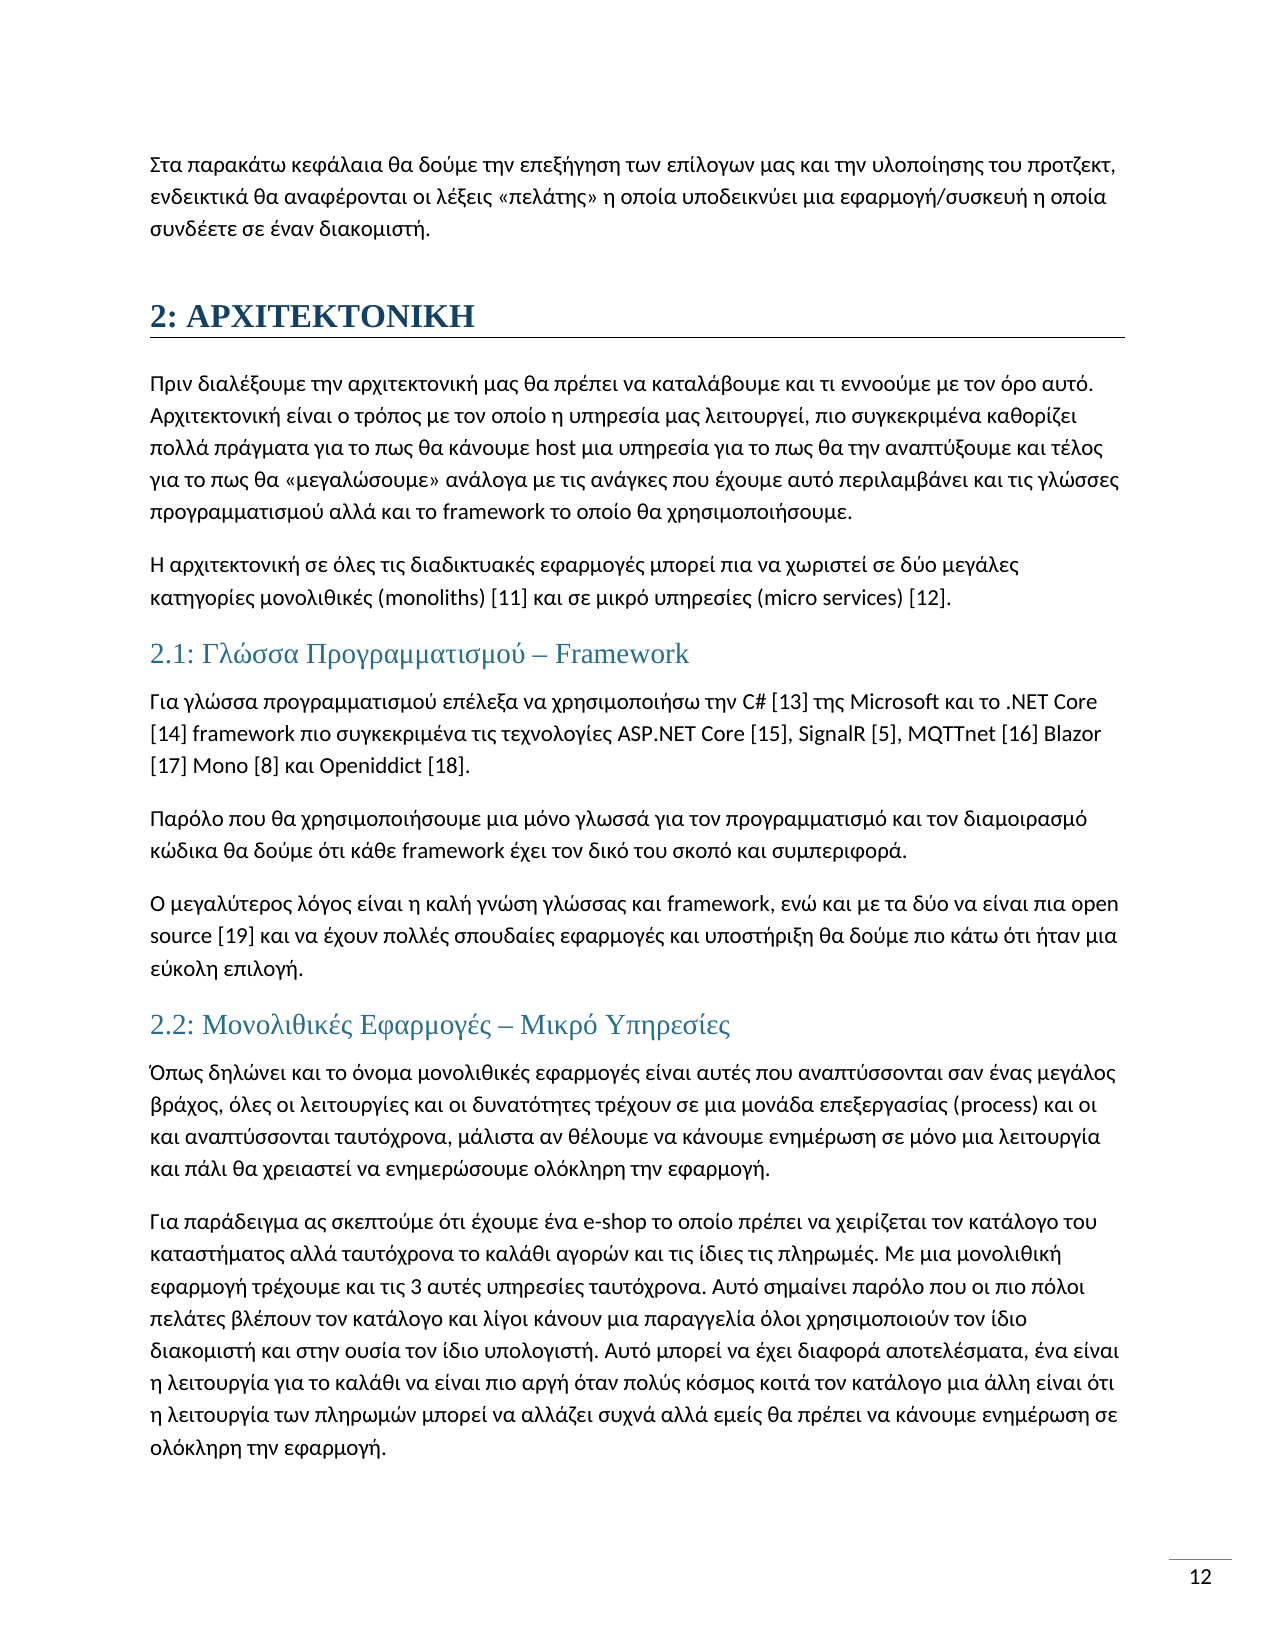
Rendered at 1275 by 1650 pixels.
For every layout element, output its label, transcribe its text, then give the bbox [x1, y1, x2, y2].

text Η αρχιτεκτονική σε όλες τις διαδικτυακές εφαρμογές μπορεί πια να χωριστεί σε δύο μεγάλες κατηγορίες μονολιθικές (monoliths) και σε μικρό υπηρεσίες (micro services) . [150, 551, 1125, 611]
text Για γλώσσα προγραμματισμού επέλεξα να χρησιμοποιήσω την C# της Microsoft και το .NET Core framework πιο συγκεκριμένα τις τεχνολογίες ASP.NET Core , SignalR , MQTTnet Blazor Mono και Openiddict . [150, 687, 1125, 779]
text Πριν διαλέξουμε την αρχιτεκτονική μας θα πρέπει να καταλάβουμε και τι εννοούμε με τον όρο αυτό. Αρχιτεκτονική είναι ο τρόπος με τον οποίο η υπηρεσία μας λειτουργεί, πιο συγκεκριμένα καθορίζει πολλά πράγματα για το πως θα κάνουμε host μια υπηρεσία για το πως θα την αναπτύξουμε και τέλος για το πως θα «μεγαλώσουμε» ανάλογα με τις ανάγκες που έχουμε αυτό περιλαμβάνει και τις γλώσσες προγραμματισμού αλλά και το framework το οποίο θα χρησιμοποιήσουμε. [150, 369, 1125, 526]
text Ο μεγαλύτερος λόγος είναι η καλή γνώση γλώσσας και framework, ενώ και με τα δύο να είναι πια open source και να έχουν πολλές σπουδαίες εφαρμογές και υποστήριξη θα δούμε πιο κάτω ότι ήταν μια εύκολη επιλογή. [150, 889, 1125, 982]
text Για παράδειγμα ας σκεπτούμε ότι έχουμε ένα e-shop το οποίο πρέπει να χειρίζεται τον κατάλογο του καταστήματος αλλά ταυτόχρονα το καλάθι αγορών και τις ίδιες τις πληρωμές. Με μια μονολιθική εφαρμογή τρέχουμε και τις 3 αυτές υπηρεσίες ταυτόχρονα. Αυτό σημαίνει παρόλο που οι πιο πόλοι πελάτες βλέπουν τον κατάλογο και λίγοι κάνουν μια παραγγελία όλοι χρησιμοποιούν τον ίδιο διακομιστή και στην ουσία τον ίδιο υπολογιστή. Αυτό μπορεί να έχει διαφορά αποτελέσματα, ένα είναι η λειτουργία για το καλάθι να είναι πιο αργή όταν πολύς κόσμος κοιτά τον κατάλογο μια άλλη είναι ότι η λειτουργία των πληρωμών μπορεί να αλλάζει συχνά αλλά εμείς θα πρέπει να κάνουμε ενημέρωση σε ολόκληρη την εφαρμογή. [150, 1207, 1125, 1461]
subtitle 2.2: Μονολιθικές Εφαρμογές – Μικρό Υπηρεσίες [150, 1007, 1125, 1040]
subtitle 2.1: Γλώσσα Προγραμματισμού – Framework [150, 636, 1125, 669]
text Παρόλο που θα χρησιμοποιήσουμε μια μόνο γλωσσά για τον προγραμματισμό και τον διαμοιρασμό κώδικα θα δούμε ότι κάθε framework έχει τον δικό του σκοπό και συμπεριφορά. [150, 804, 1125, 864]
text Στα παρακάτω κεφάλαια θα δούμε την επεξήγηση των επίλογων μας και την υλοποίησης του προτζεκτ, ενδεικτικά θα αναφέρονται οι λέξεις «πελάτης» η οποία υποδεικνύει μια εφαρμογή/συσκευή η οποία συνδέετε σε έναν διακομιστή. [150, 150, 1125, 242]
subtitle 2: ΑΡΧΙΤΕΚΤΟΝΙΚΗ [150, 297, 1125, 337]
text Όπως δηλώνει και το όνομα μονολιθικές εφαρμογές είναι αυτές που αναπτύσσονται σαν ένας μεγάλος βράχος, όλες οι λειτουργίες και οι δυνατότητες τρέχουν σε μια μονάδα επεξεργασίας (process) και οι και αναπτύσσονται ταυτόχρονα, μάλιστα αν θέλουμε να κάνουμε ενημέρωση σε μόνο μια λειτουργία και πάλι θα χρειαστεί να ενημερώσουμε ολόκληρη την εφαρμογή. [150, 1058, 1125, 1182]
